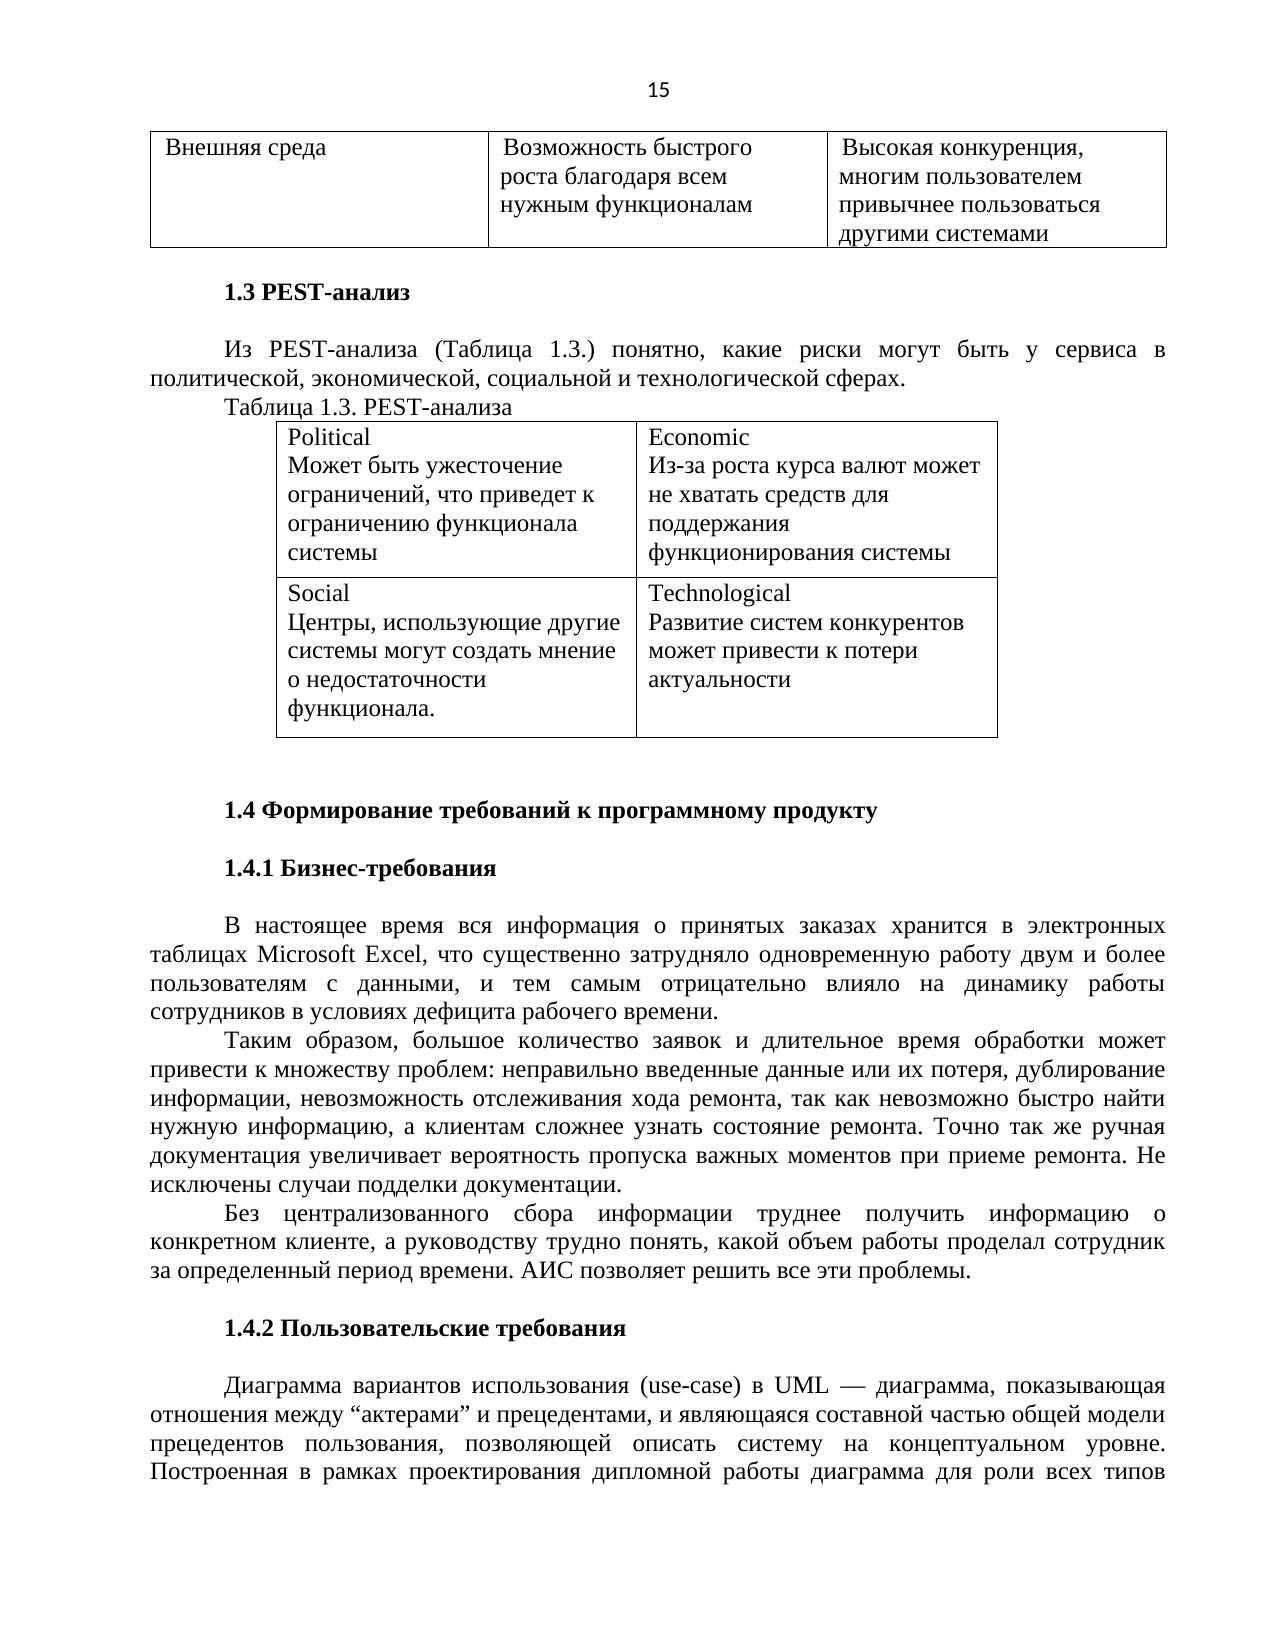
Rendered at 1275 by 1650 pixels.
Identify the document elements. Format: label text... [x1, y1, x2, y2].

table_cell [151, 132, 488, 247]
subtitle 1.4.2 Пользовательские требования [150, 1313, 1167, 1341]
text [150, 1370, 1167, 1485]
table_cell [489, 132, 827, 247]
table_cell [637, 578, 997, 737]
list 1.4.1 Бизнес-требования [150, 853, 1167, 881]
text Таблица 1.3. PEST-анализа [150, 392, 1167, 421]
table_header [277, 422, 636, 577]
text Без централизованного сбора информации труднее получить информацию о конкретном клиенте, а руководству трудно понять, какой объем работы проделал сотрудник за определенный период времени. АИС позволяет решить все эти проблемы. [150, 1198, 1167, 1284]
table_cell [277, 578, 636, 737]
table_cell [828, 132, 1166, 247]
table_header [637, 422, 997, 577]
text Таким образом, большое количество заявок и длительное время обработки может привести к множеству проблем: неправильно введенные данные или их потеря, дублирование информации, невозможность отслеживания хода ремонта, так как невозможно быстро найти нужную информацию, а клиентам сложнее узнать состояние ремонта. Точно так же ручная документация увеличивает вероятность пропуска важных моментов при приеме ремонта. Не исключены случаи подделки документации. [150, 1025, 1167, 1198]
text Из PEST-анализа (Таблица 1.3.) понятно, какие риски могут быть у сервиса в политической, экономической, социальной и технологической сферах. [150, 334, 1167, 392]
text В настоящее время вся информация о принятых заказах хранится в электронных таблицах Microsoft Excel, что существенно затрудняло одновременную работу двум и более пользователям с данными, и тем самым отрицательно влияло на динамику работы сотрудников в условиях дефицита рабочего времени. [150, 910, 1167, 1025]
subtitle 1.4 Формирование требований к программному продукту [150, 795, 1167, 824]
subtitle 1.3 PEST-анализ [150, 277, 1167, 306]
